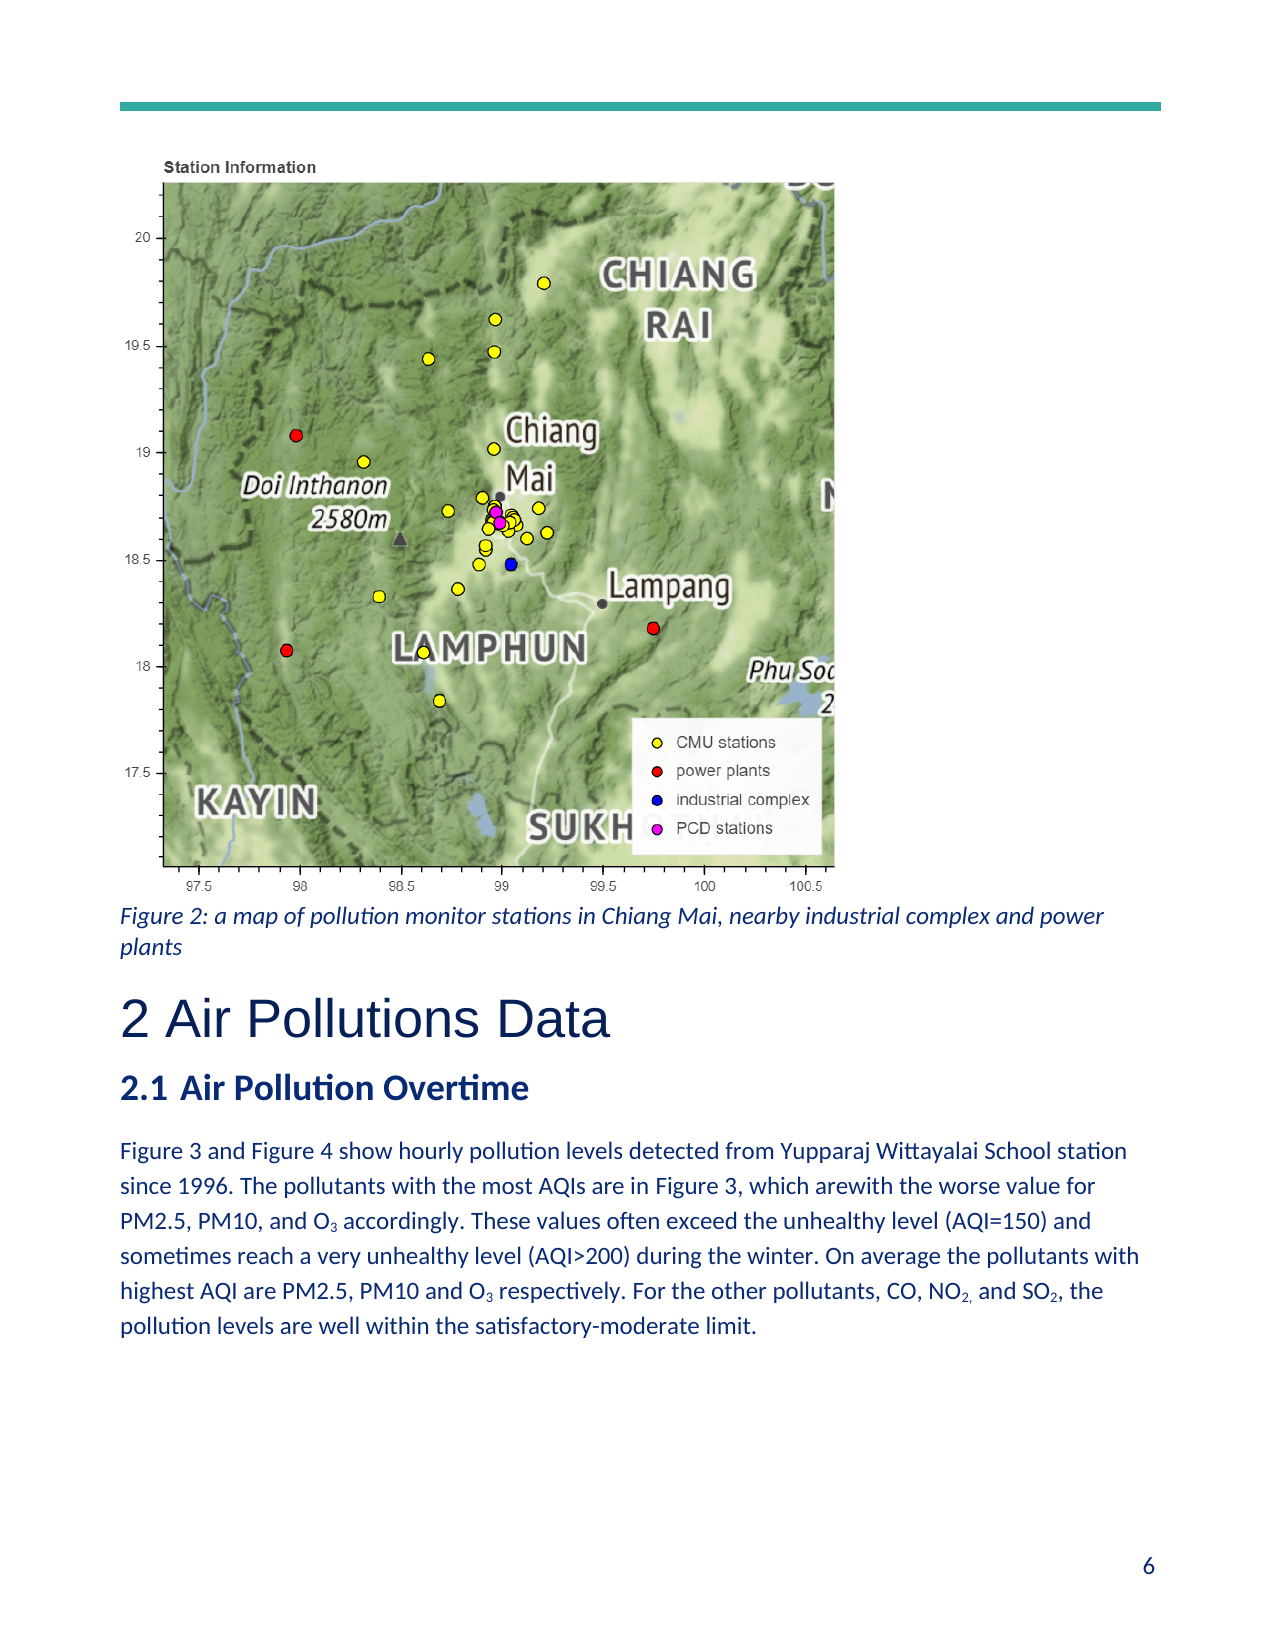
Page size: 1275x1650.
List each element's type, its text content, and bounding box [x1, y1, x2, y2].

text Figure 3 and Figure 4 show hourly pollution levels detected from Yupparaj Wittayalai School station since 1996. The pollutants with the most AQIs are in Figure 3which are PM2.5, PM10, and O3. These values often exceed the unhealthy level (AQI=150) and sometimes reach a very unhealthy level (AQI>200) during the winter. On average the pollutants with highest AQI are PM2.5, PM10 and O3 respectively. For the other pollutants, CO, NO2, and SO2, the pollution levels are well within the satisfactory-moderate limit. [120, 1135, 1155, 1341]
subtitle Air Pollution Overtime [120, 1064, 1155, 1110]
picture [120, 146, 871, 896]
subtitle Air Pollutions Data [120, 987, 1155, 1049]
